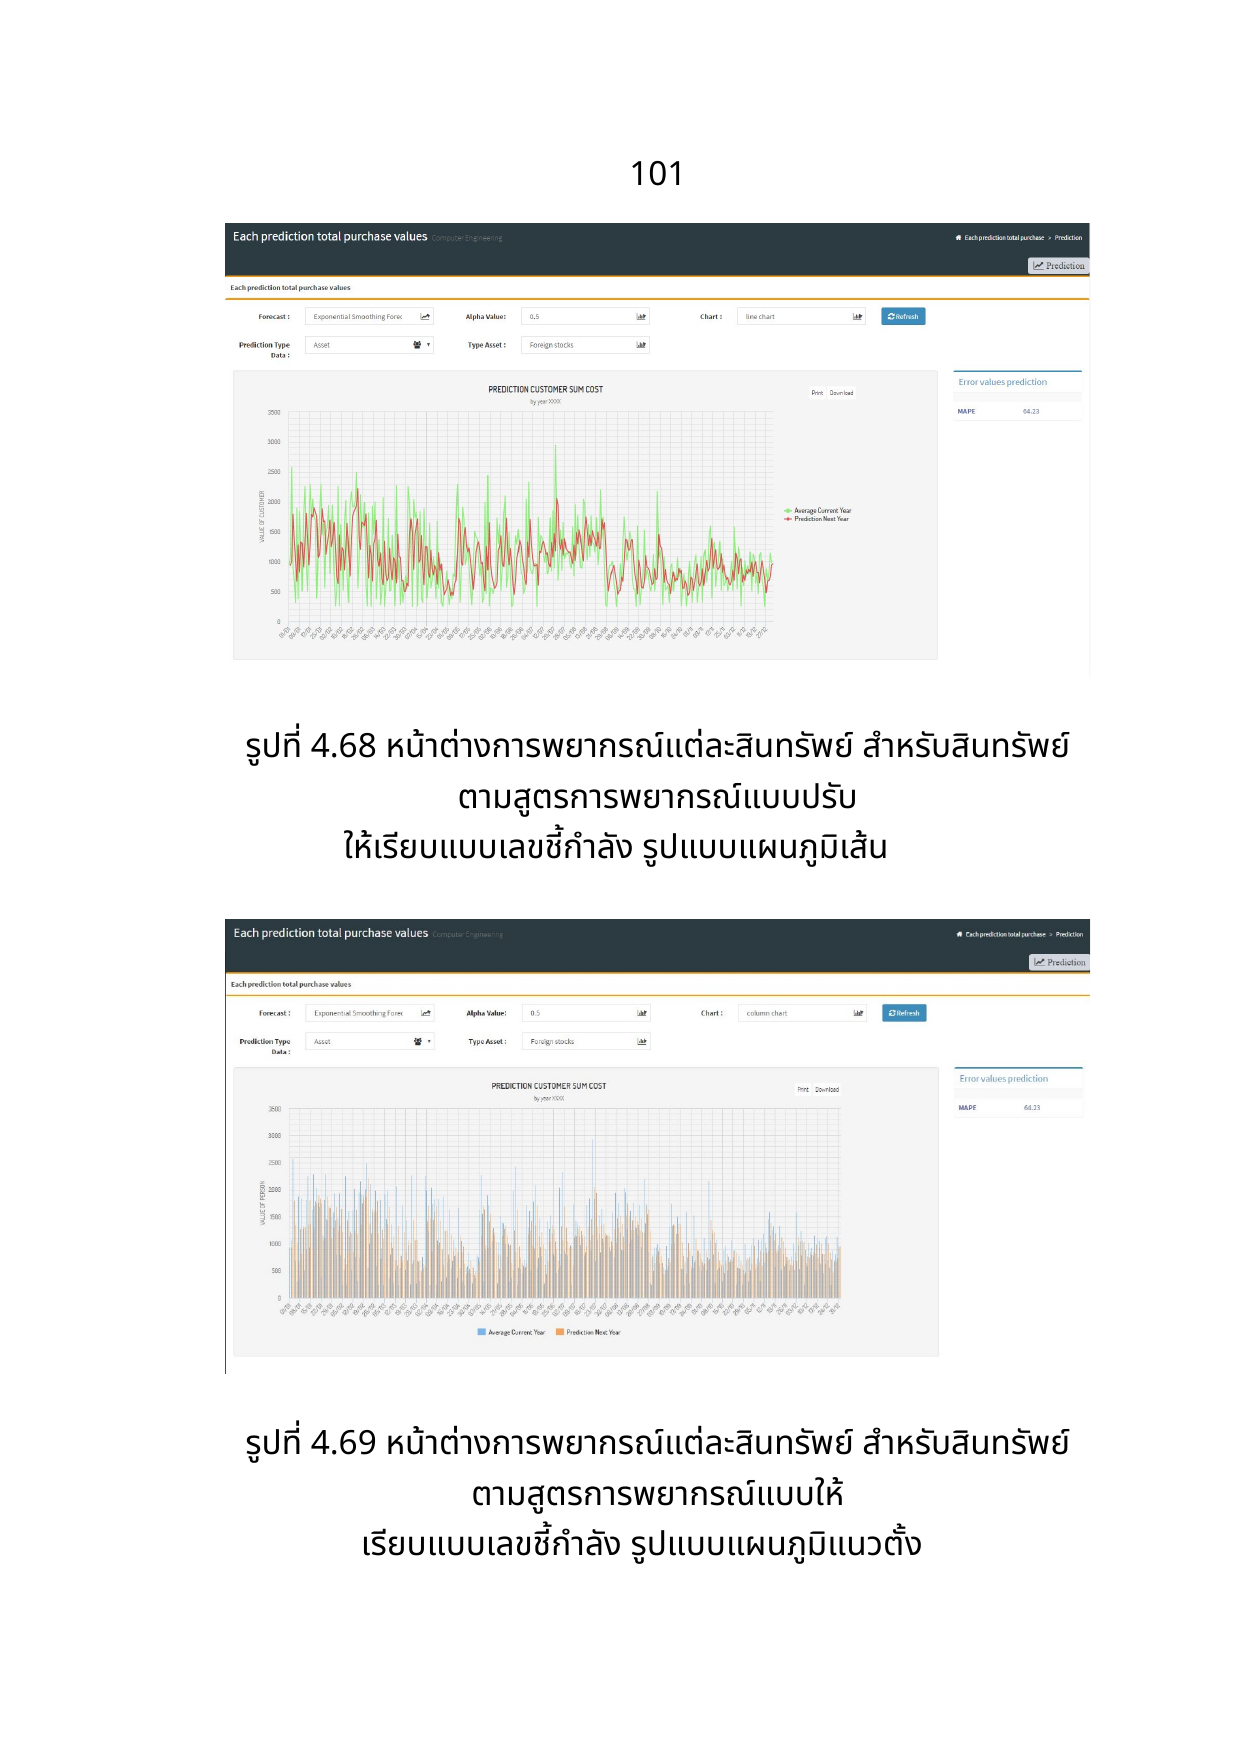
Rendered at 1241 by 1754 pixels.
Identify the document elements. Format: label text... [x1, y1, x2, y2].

picture [225, 223, 1091, 677]
text รูปที่ 4.69 หน้าต่างการพยากรณ์แต่ละสินทรัพย์ สำหรับสินทรัพย์ ตามสูตรการพยากรณ์แบบให้ [225, 1419, 1090, 1520]
text รูปที่ 4.68 หน้าต่างการพยากรณ์แต่ละสินทรัพย์ สำหรับสินทรัพย์ ตามสูตรการพยากรณ์แบบปรับ [225, 722, 1090, 823]
text ให้เรียบแบบเลขชี้กำลัง รูปแบบแผนภูมิเส้น [225, 823, 1090, 874]
picture [225, 919, 1091, 1374]
text เรียบแบบเลขชี้กำลัง รูปแบบแผนภูมิแนวตั้ง [225, 1520, 1090, 1571]
